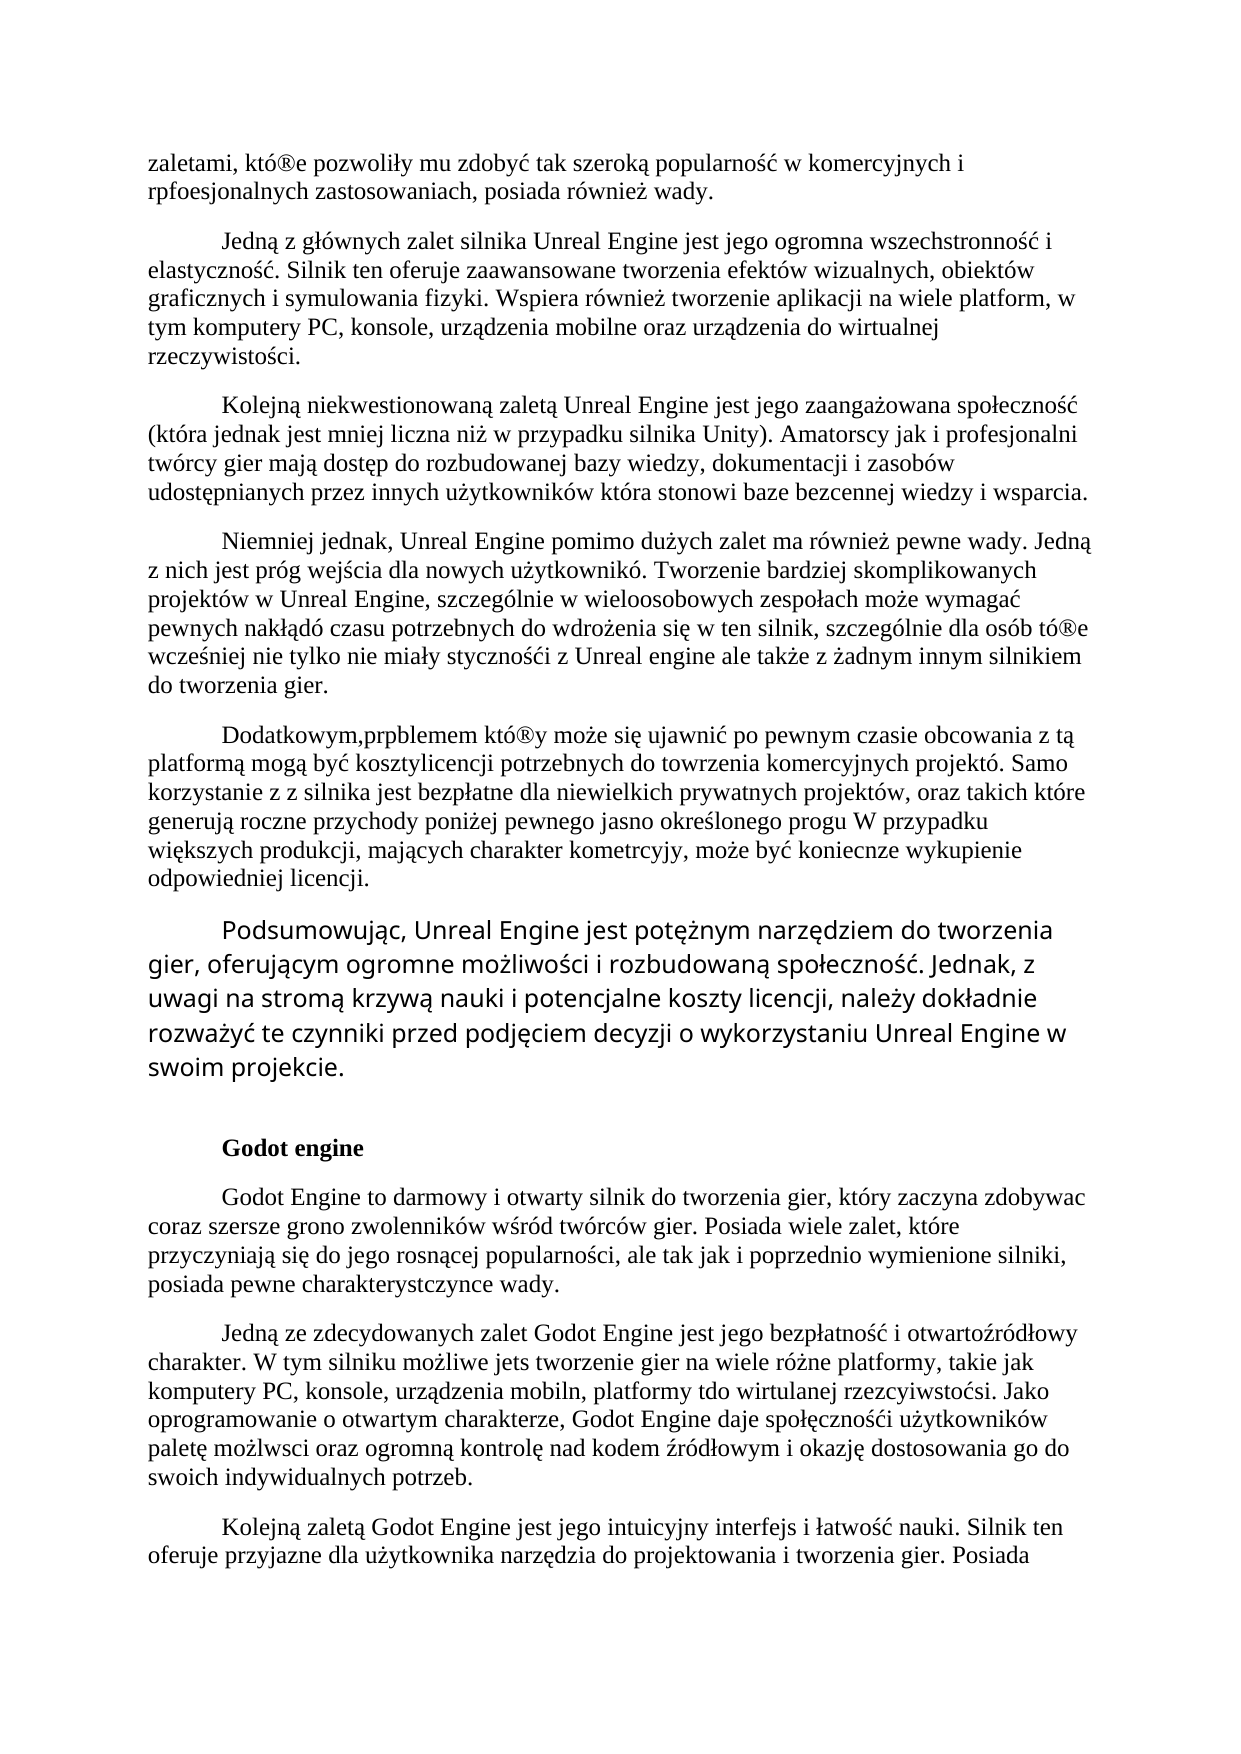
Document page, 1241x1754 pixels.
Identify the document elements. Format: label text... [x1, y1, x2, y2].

text Godot engine [148, 1133, 1093, 1162]
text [148, 148, 1093, 205]
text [148, 1512, 1093, 1569]
text Niemniej jednak, Unreal Engine pomimo dużych zalet ma również pewne wady. Jedną z nich jest próg wejścia dla nowych użytkownikó. Tworzenie bardziej skomplikowanych projektów w Unreal Engine, szczególnie w wieloosobowych zespołach może wymagać pewnych nakłądó czasu potrzebnych do wdrożenia się w ten silnik, szczególnie dla osób tó®e wcześniej nie tylko nie miały stycznośći z Unreal engine ale także z żadnym innym silnikiem do tworzenia gier. [148, 526, 1093, 699]
text Jedną ze zdecydowanych zalet Godot Engine jest jego bezpłatność i otwartoźródłowy charakter. W tym silniku możliwe jets tworzenie gier na wiele różne platformy, takie jak komputery PC, konsole, urządzenia mobiln, platformy tdo wirtulanej rzezcyiwstoćsi. Jako oprogramowanie o otwartym charakterze, Godot Engine daje społęcznośći użytkowników paletę możlwsci oraz ogromną kontrolę nad kodem źródłowym i okazję dostosowania go do swoich indywidualnych potrzeb. [148, 1318, 1093, 1491]
text Godot Engine to darmowy i otwarty silnik do tworzenia gier, który zaczyna zdobywac coraz szersze grono zwolenników wśród twórców gier. Posiada wiele zalet, które przyczyniają się do jego rosnącej popularności, ale tak jak i poprzednio wymienione silniki, posiada pewne charakterystczynce wady. [148, 1182, 1093, 1297]
text Podsumowując, Unreal Engine jest potężnym narzędziem do tworzenia gier, oferującym ogromne możliwości i rozbudowaną społeczność. Jednak, z uwagi na stromą krzywą nauki i potencjalne koszty licencji, należy dokładnie rozważyć te czynniki przed podjęciem decyzji o wykorzystaniu Unreal Engine w swoim projekcie. [148, 913, 1093, 1083]
text Dodatkowym,prpblemem któ®y może się ujawnić po pewnym czasie obcowania z tą platformą mogą być kosztylicencji potrzebnych do towrzenia komercyjnych projektó. Samo korzystanie z z silnika jest bezpłatne dla niewielkich prywatnych projektów, oraz takich które generują roczne przychody poniżej pewnego jasno określonego progu W przypadku większych produkcji, mających charakter kometrcyjy, może być koniecnze wykupienie odpowiedniej licencji. [148, 720, 1093, 892]
text Kolejną niekwestionowaną zaletą Unreal Engine jest jego zaangażowana społeczność (która jednak jest mniej liczna niż w przypadku silnika Unity). Amatorscy jak i profesjonalni twórcy gier mają dostęp do rozbudowanej bazy wiedzy, dokumentacji i zasobów udostępnianych przez innych użytkowników która stonowi baze bezcennej wiedzy i wsparcia. [148, 391, 1093, 506]
text Jedną z głównych zalet silnika Unreal Engine jest jego ogromna wszechstronność i elastyczność. Silnik ten oferuje zaawansowane tworzenia efektów wizualnych, obiektów graficznych i symulowania fizyki. Wspiera również tworzenie aplikacji na wiele platform, w tym komputery PC, konsole, urządzenia mobilne oraz urządzenia do wirtualnej rzeczywistości. [148, 226, 1093, 370]
